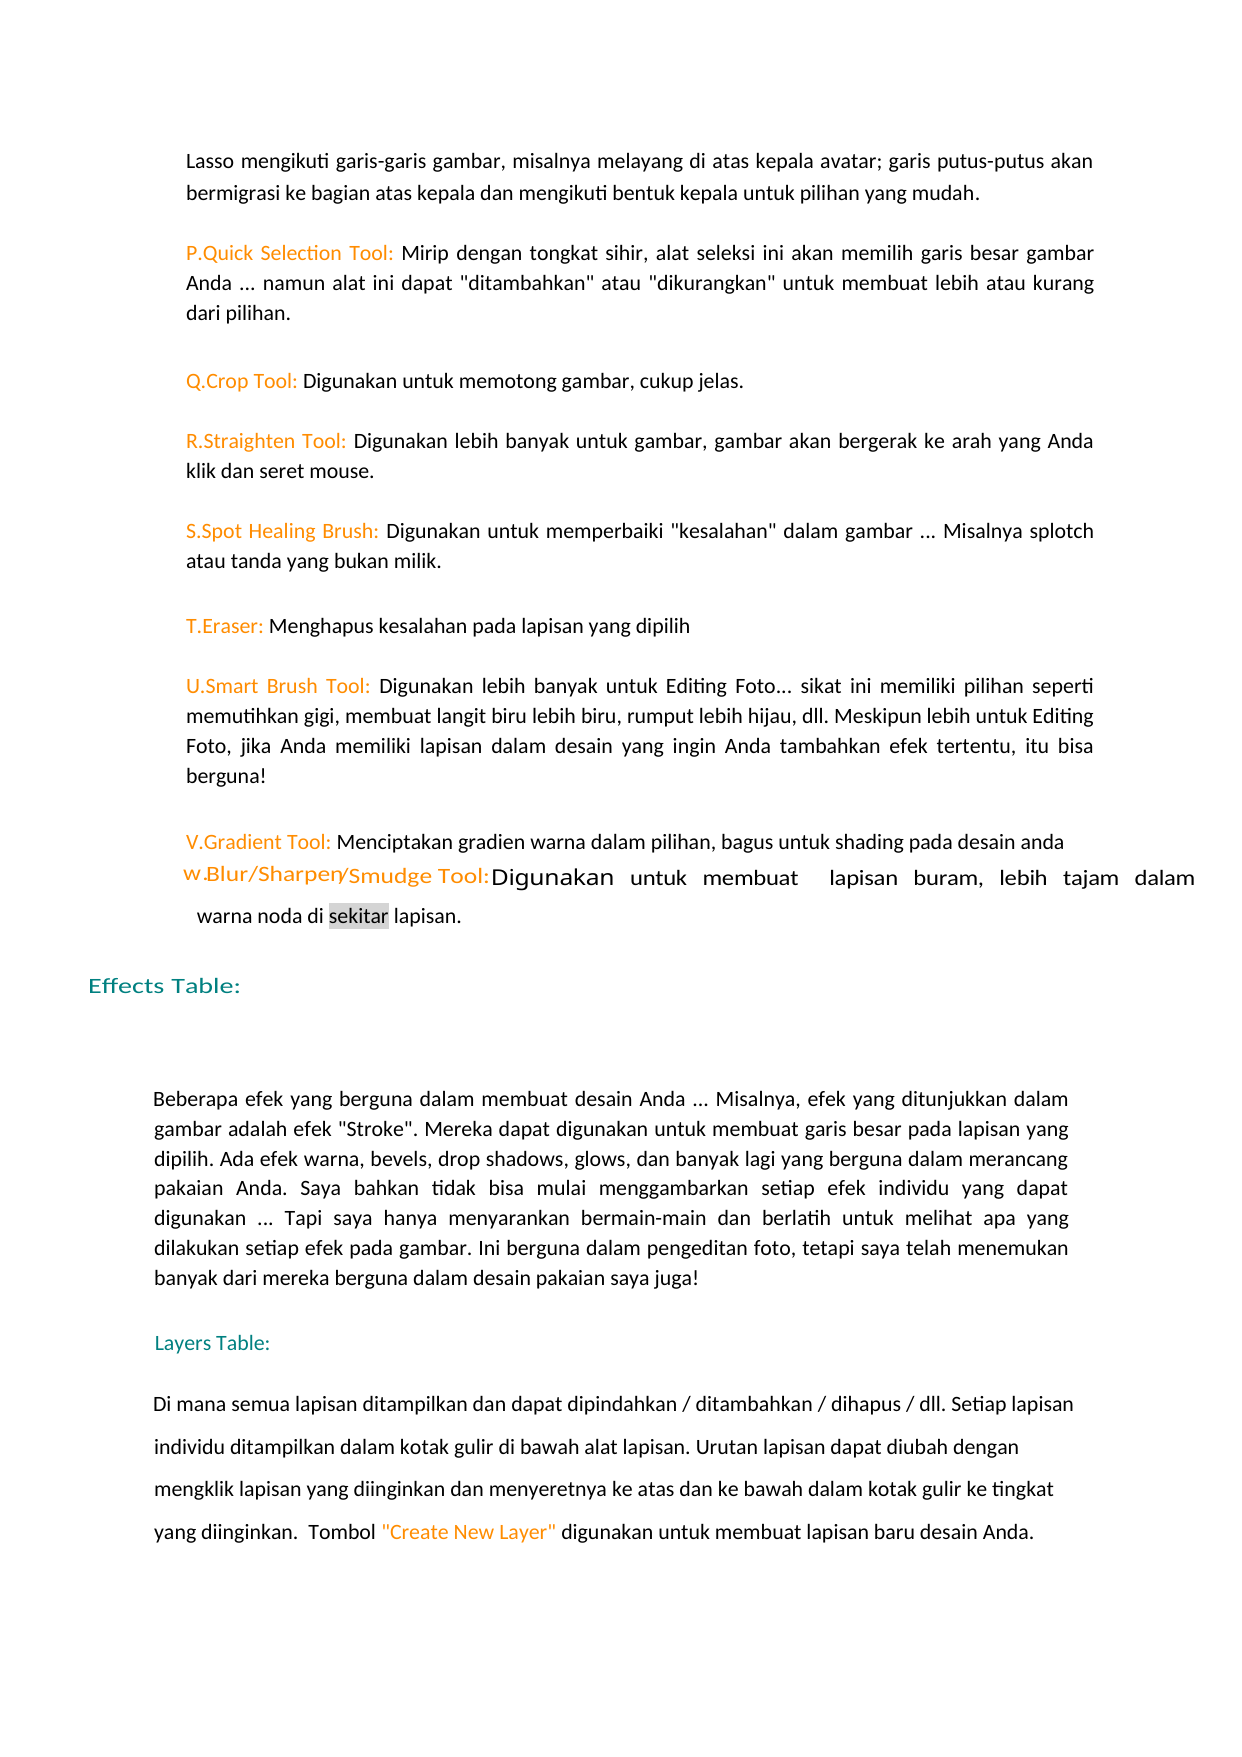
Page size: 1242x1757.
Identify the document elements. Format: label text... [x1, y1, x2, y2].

text Beberapa efek yang berguna dalam membuat desain Anda ... Misalnya, efek yang ditunjukkan dalam gambar adalah efek "Stroke". Mereka dapat digunakan untuk membuat garis besar pada lapisan yang dipilih. Ada efek warna, bevels, drop shadows, glows, dan banyak lagi yang berguna dalam merancang pakaian Anda. Saya bahkan tidak bisa mulai menggambarkan setiap efek individu yang dapat digunakan ... Tapi saya hanya menyarankan bermain-main dan berlatih untuk melihat apa yang dilakukan setiap efek pada gambar. Ini berguna dalam pengeditan foto, tetapi saya telah menemukan banyak dari mereka berguna dalam desain pakaian saya juga! [153, 1085, 1070, 1291]
text P.Quick Selection Tool: Mirip dengan tongkat sihir, alat seleksi ini akan memilih garis besar gambar Anda ... namun alat ini dapat "ditambahkan" atau "dikurangkan" untuk membuat lebih atau kurang dari pilihan. [186, 239, 1095, 326]
text Layers Table: [154, 1329, 1095, 1356]
picture [152, 666, 1088, 723]
text Di mana semua lapisan ditampilkan dan dapat dipindahkan / ditambahkan / dihapus / dll. Setiap lapisan individu ditampilkan dalam kotak gulir di bawah alat lapisan. Urutan lapisan dapat diubah dengan mengklik lapisan yang diinginkan dan menyeretnya ke atas dan ke bawah dalam kotak gulir ke tingkat yang diinginkan. Tombol "Create New Layer" digunakan untuk membuat lapisan baru desain Anda. [153, 1390, 1089, 1545]
text S.Spot Healing Brush: Digunakan untuk memperbaiki "kesalahan" dalam gambar ... Misalnya splotch atau tanda yang bukan milik. [186, 517, 1095, 574]
picture [152, 726, 1095, 816]
text Q.Crop Tool: Digunakan untuk memotong gambar, cukup jelas. [186, 367, 1095, 393]
text T.Eraser: Menghapus kesalahan pada lapisan yang dipilih [186, 612, 1095, 639]
text V.Gradient Tool: Menciptakan gradien warna dalam pilihan, bagus untuk shading pada desain anda [186, 828, 1095, 855]
picture [153, 511, 1060, 630]
picture [153, 420, 1086, 479]
